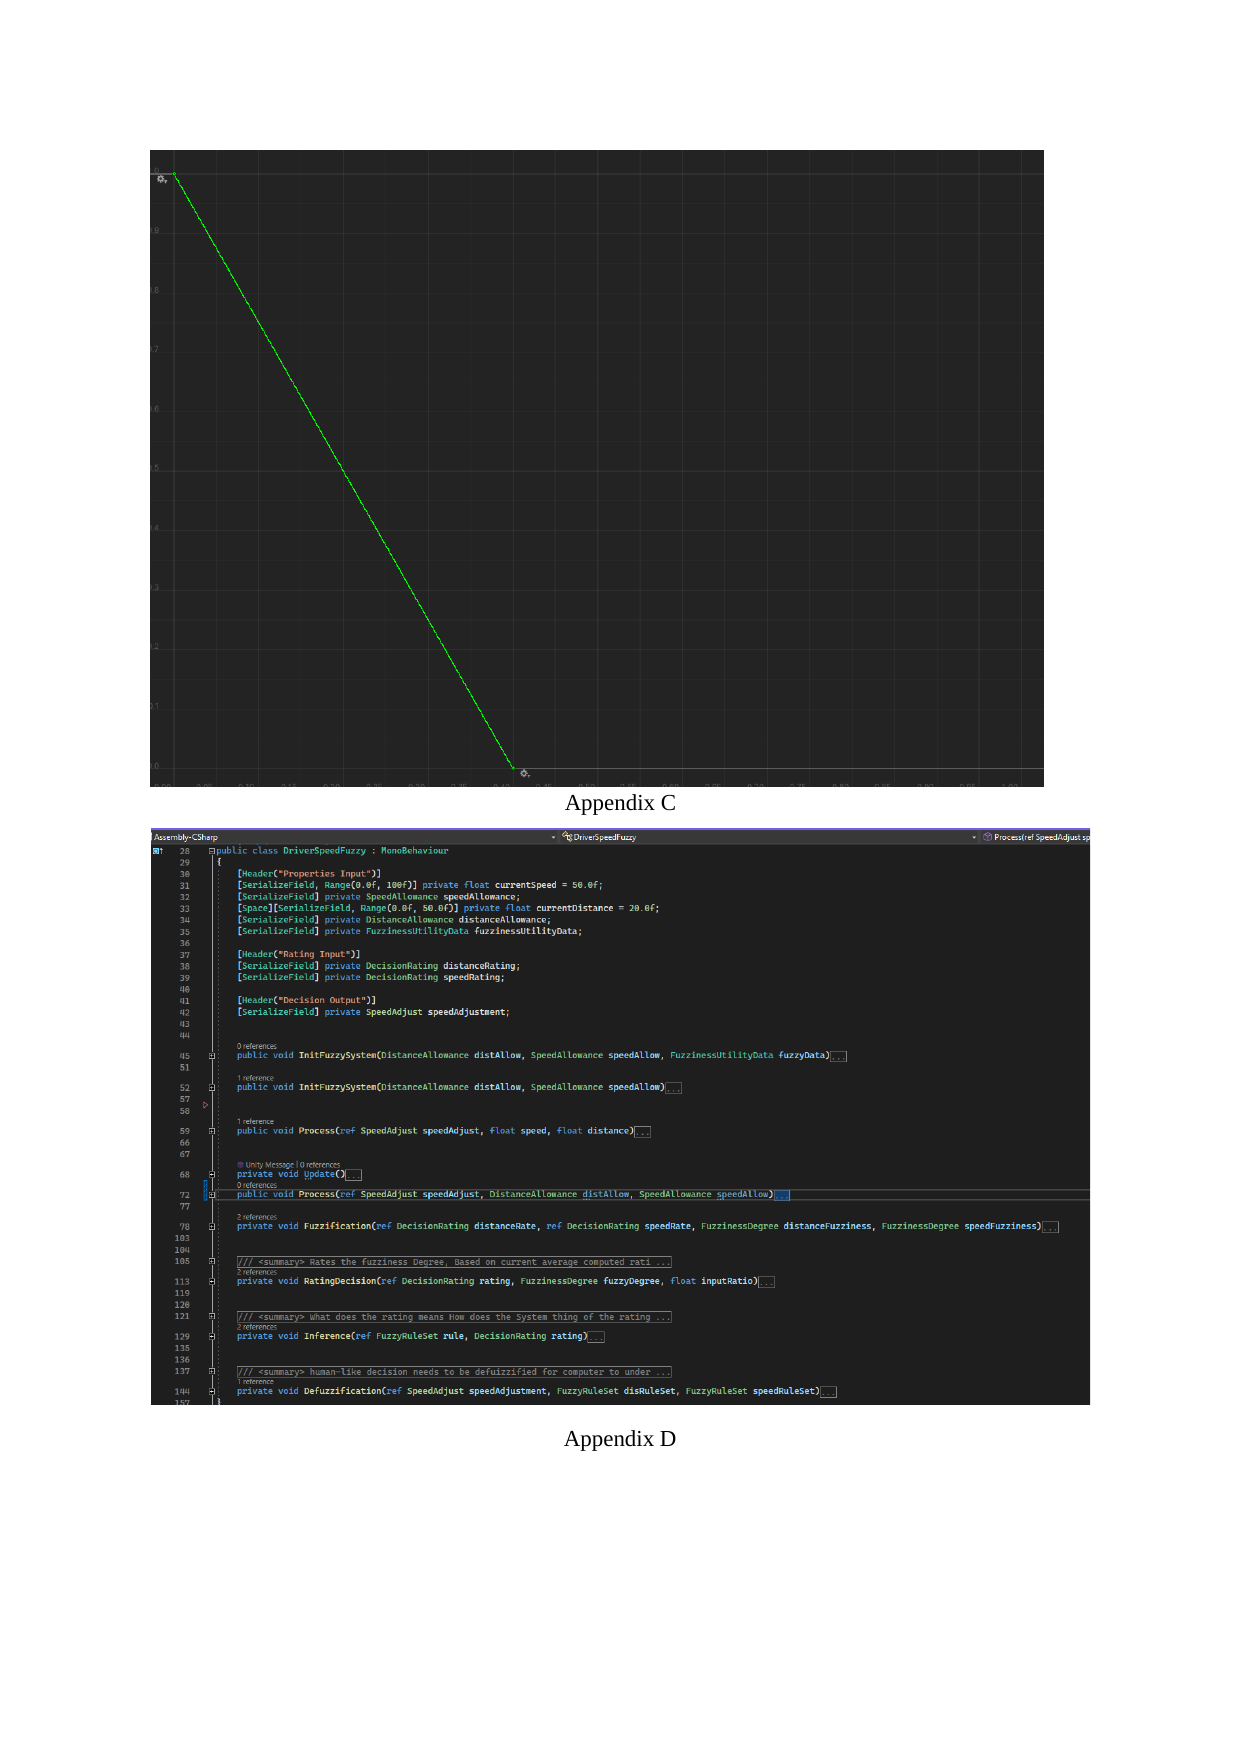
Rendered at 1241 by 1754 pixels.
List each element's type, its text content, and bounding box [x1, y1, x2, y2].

picture [151, 828, 1091, 1405]
picture [150, 150, 1044, 787]
